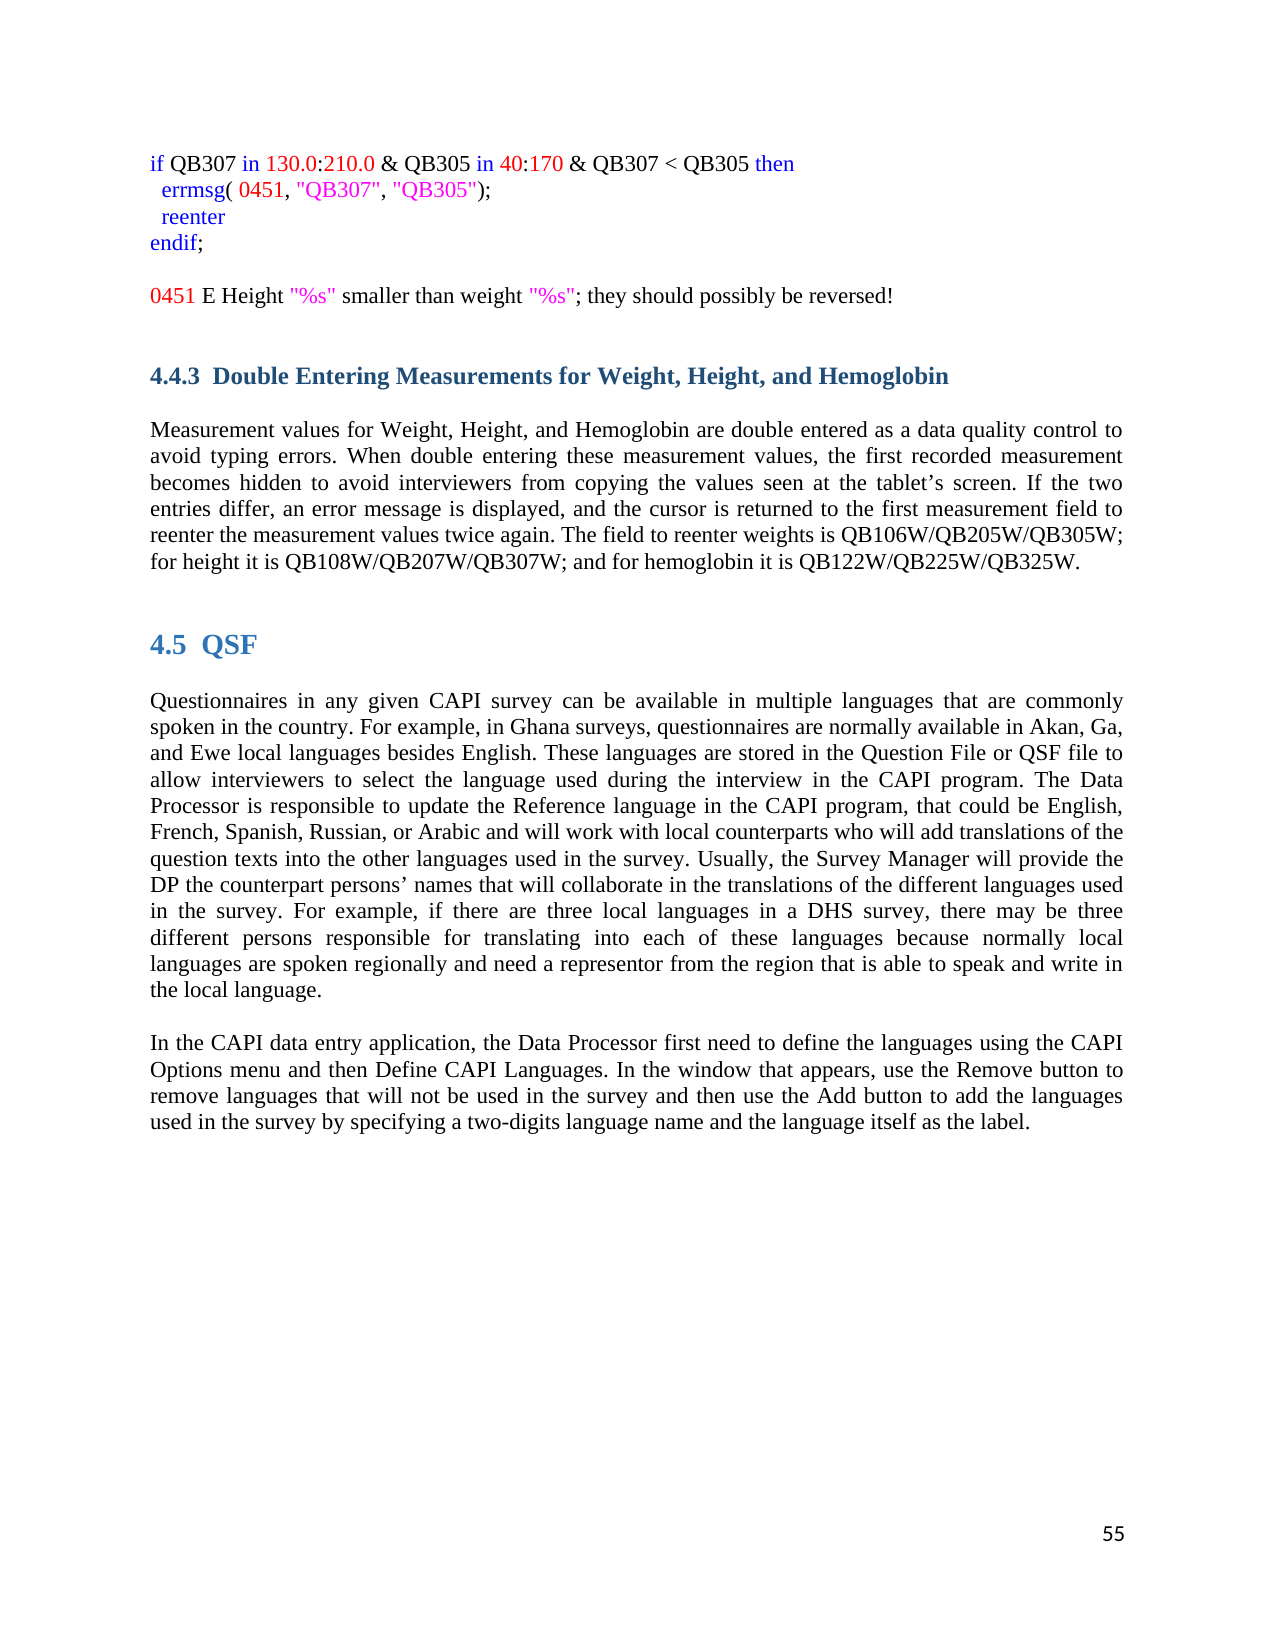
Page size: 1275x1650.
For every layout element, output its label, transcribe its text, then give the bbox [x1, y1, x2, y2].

text 0451 E Height "%s" smaller than weight "%s"; they should possibly be reversed! [150, 282, 1125, 308]
subtitle 4.5 QSF [150, 627, 1125, 660]
text if QB307 in 130.0:210.0 & QB305 in 40:170 & QB307 < QB305 then errmsg( 0451, "QB307", "QB305"); reenter endif; [150, 150, 1125, 255]
subtitle 4.4.3 Double Entering Measurements for Weight, Height, and Hemoglobin [150, 361, 1125, 389]
text In the CAPI data entry application, the Data Processor first need to define the languages using the CAPI Options menu and then Define CAPI Languages. In the window that appears, use the Remove button to remove languages that will not be used in the survey and then use the Add button to add the languages used in the survey by specifying a two-digits language name and the language itself as the label. [150, 1029, 1125, 1135]
text Measurement values for Weight, Height, and Hemoglobin are double entered as a data quality control to avoid typing errors. When double entering these measurement values, the first recorded measurement becomes hidden to avoid interviewers from copying the values seen at the tablet’s screen. If the two entries differ, an error message is displayed, and the cursor is returned to the first measurement field to reenter the measurement values twice again. The field to reenter weights is QB106W/QB205W/QB305W; for height it is QB108W/QB207W/QB307W; and for hemoglobin it is QB122W/QB225W/QB325W. [150, 416, 1125, 574]
text Questionnaires in any given CAPI survey can be available in multiple languages that are commonly spoken in the country. For example, in Ghana surveys, questionnaires are normally available in Akan, Ga, and Ewe local languages besides English. These languages are stored in the Question File or QSF file to allow interviewers to select the language used during the interview in the CAPI program. The Data Processor is responsible to update the Reference language in the CAPI program, that could be English, French, Spanish, Russian, or Arabic and will work with local counterparts who will add translations of the question texts into the other languages used in the survey. Usually, the Survey Manager will provide the DP the counterpart persons’ names that will collaborate in the translations of the different languages used in the survey. For example, if there are three local languages in a DHS survey, there may be three different persons responsible for translating into each of these languages because normally local languages are spoken regionally and need a representor from the region that is able to speak and write in the local language. [150, 687, 1125, 1003]
